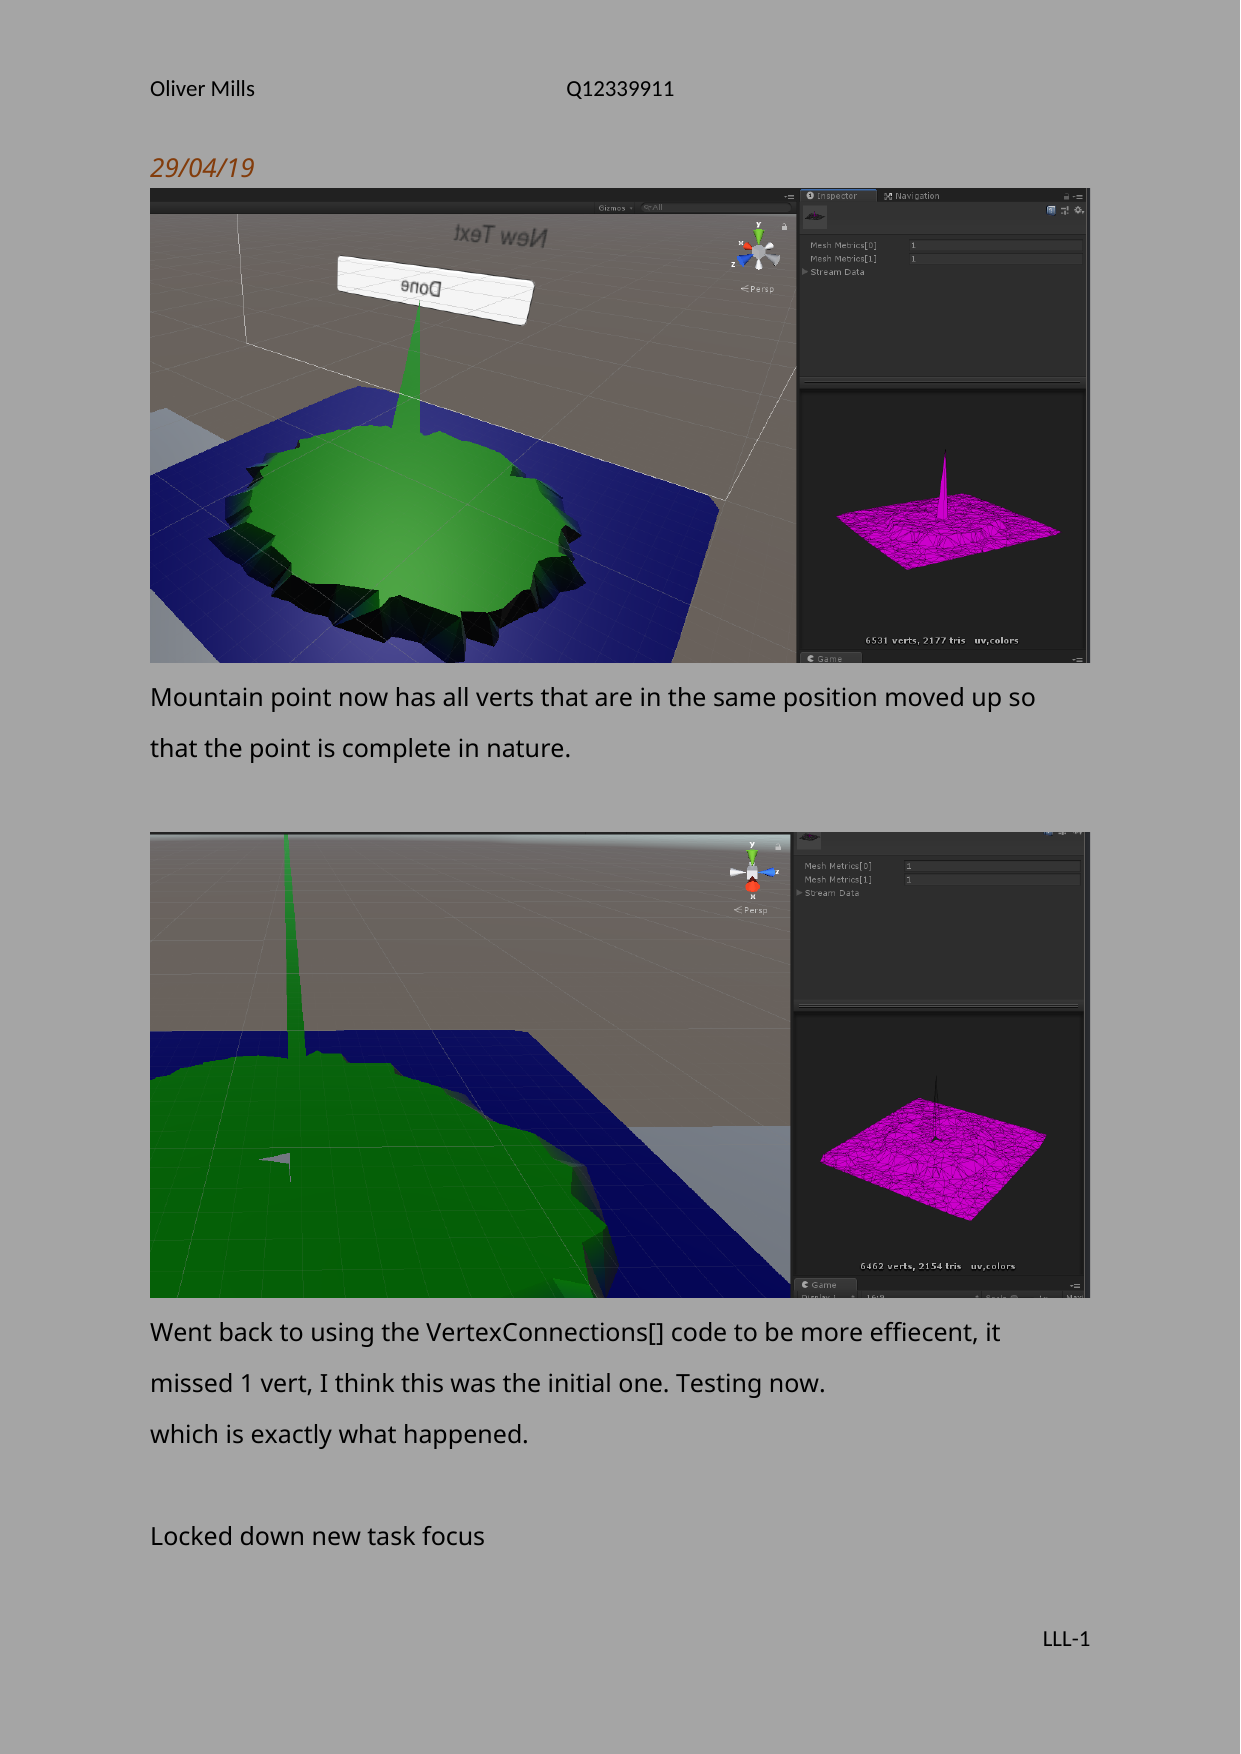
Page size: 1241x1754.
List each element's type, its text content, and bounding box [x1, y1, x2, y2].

text Went back to using the VertexConnections[] code to be more effiecent, it missed 1 vert, I think this was the initial one. Testing now. which is exactly what happened. [150, 1315, 1090, 1451]
picture [150, 188, 1091, 663]
text Locked down new task focus [150, 1519, 1090, 1553]
text Mountain point now has all verts that are in the same position moved up so that the point is complete in nature. [150, 679, 1090, 764]
picture [150, 832, 1091, 1298]
subtitle 29/04/19 [150, 150, 1090, 186]
